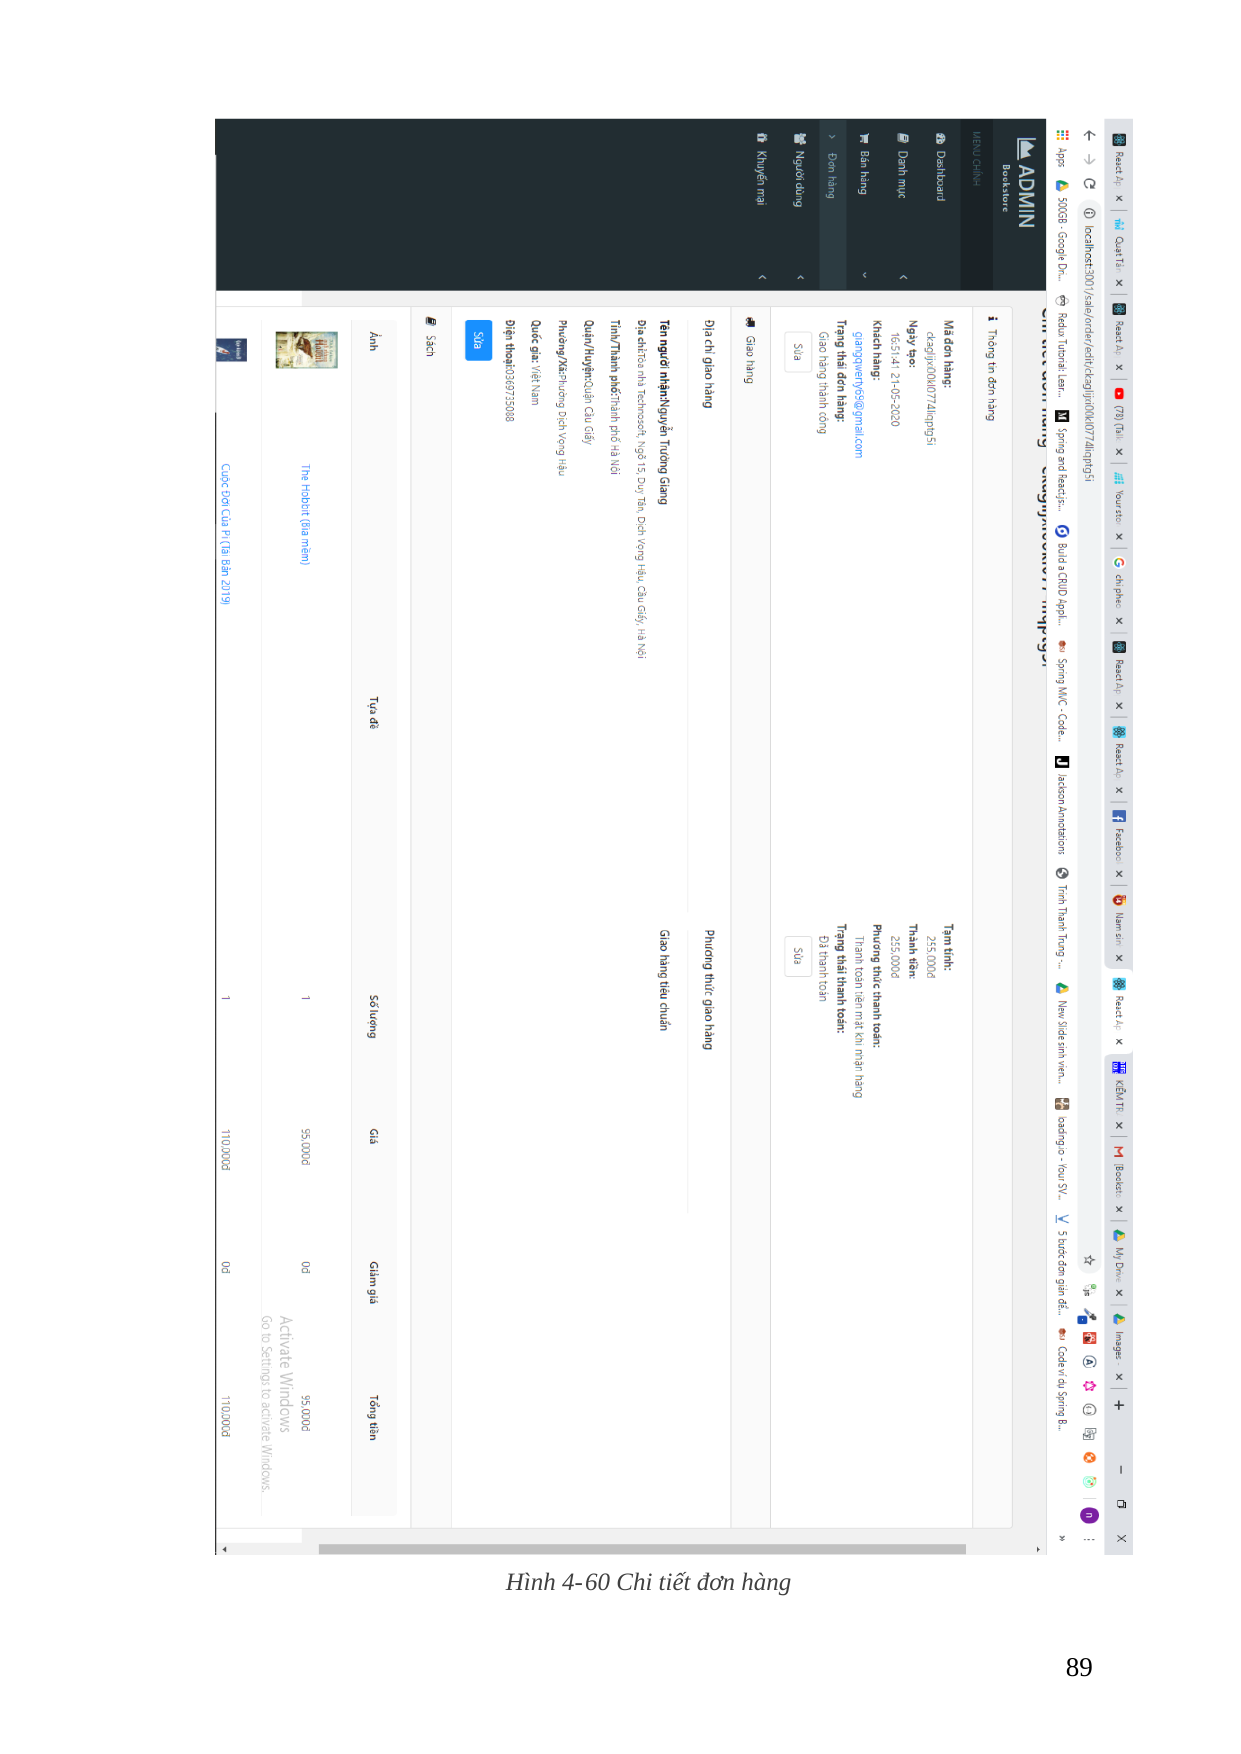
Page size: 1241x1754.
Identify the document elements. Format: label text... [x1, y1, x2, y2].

picture [216, 120, 1133, 1554]
